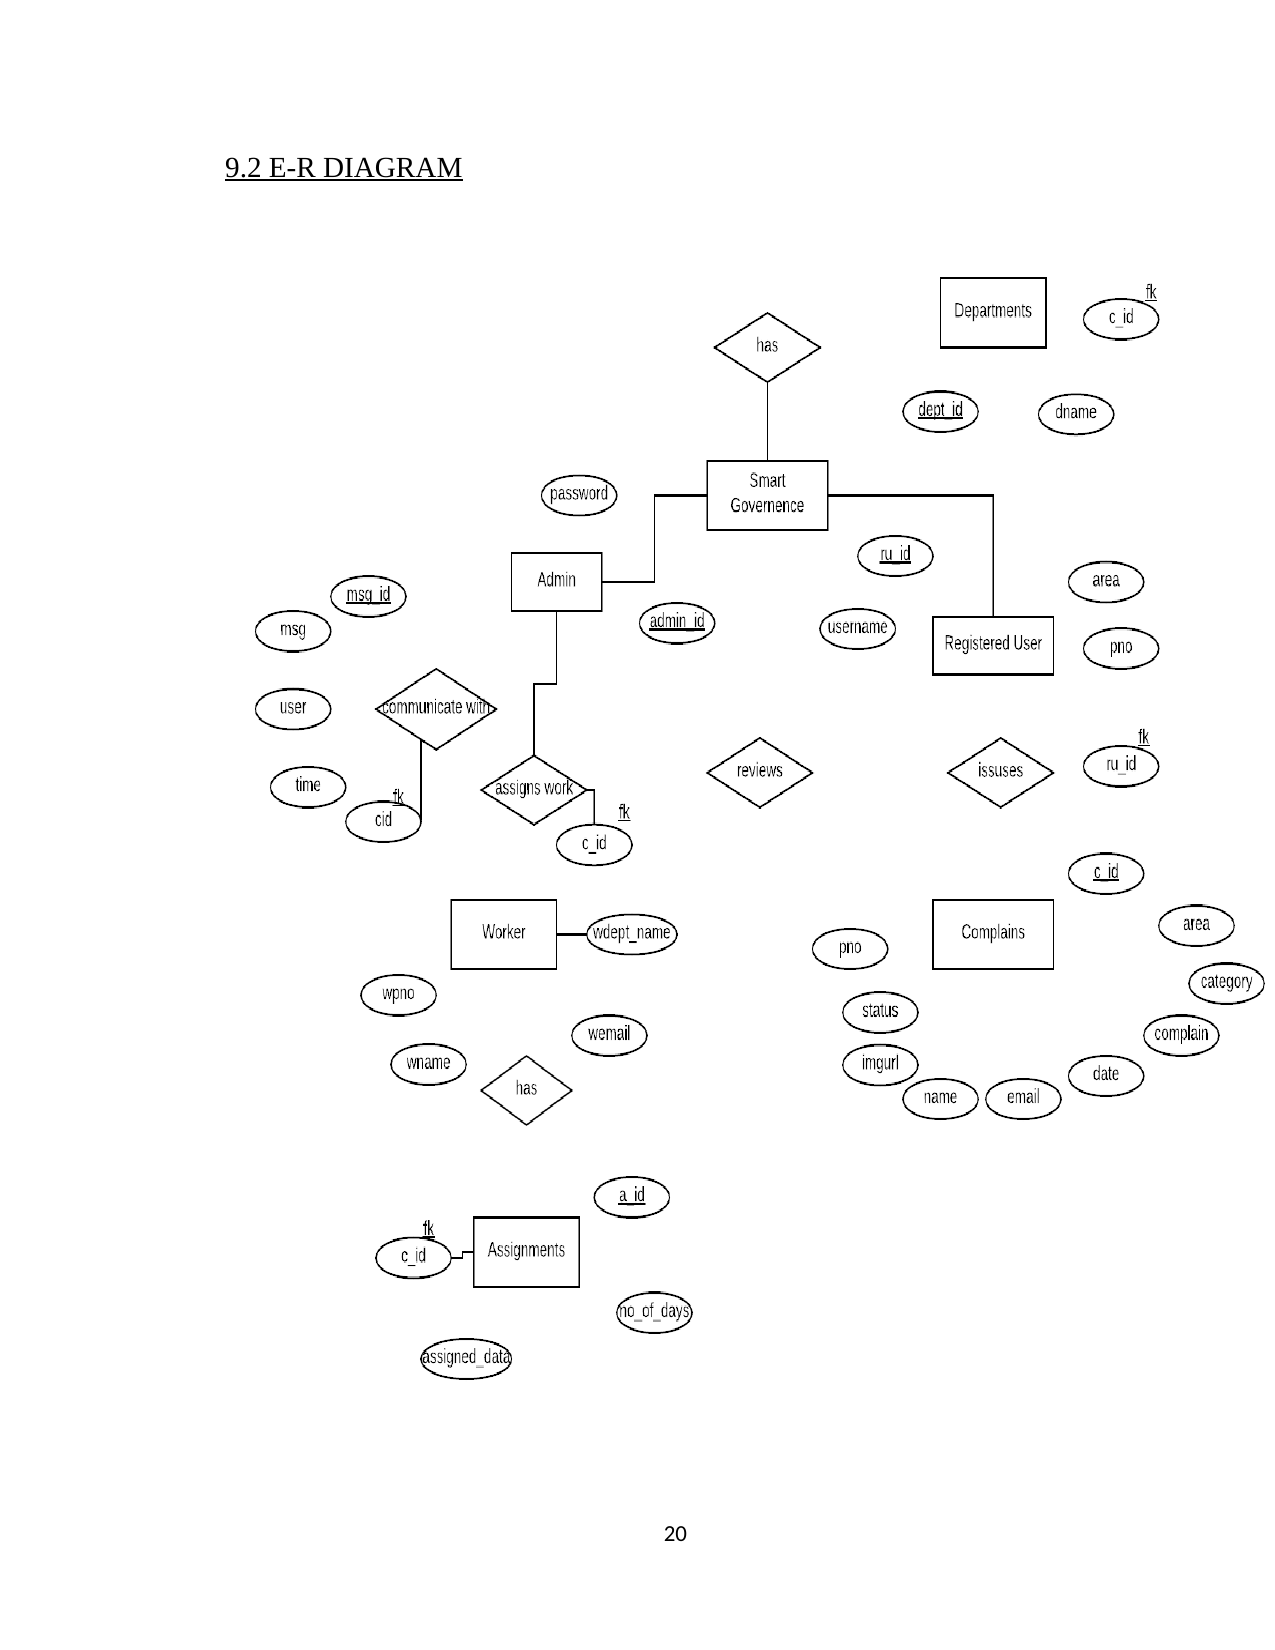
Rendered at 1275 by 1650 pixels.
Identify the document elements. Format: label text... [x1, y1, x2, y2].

text 9.2 E-R DIAGRAM [225, 150, 1125, 183]
picture [225, 221, 1275, 1426]
